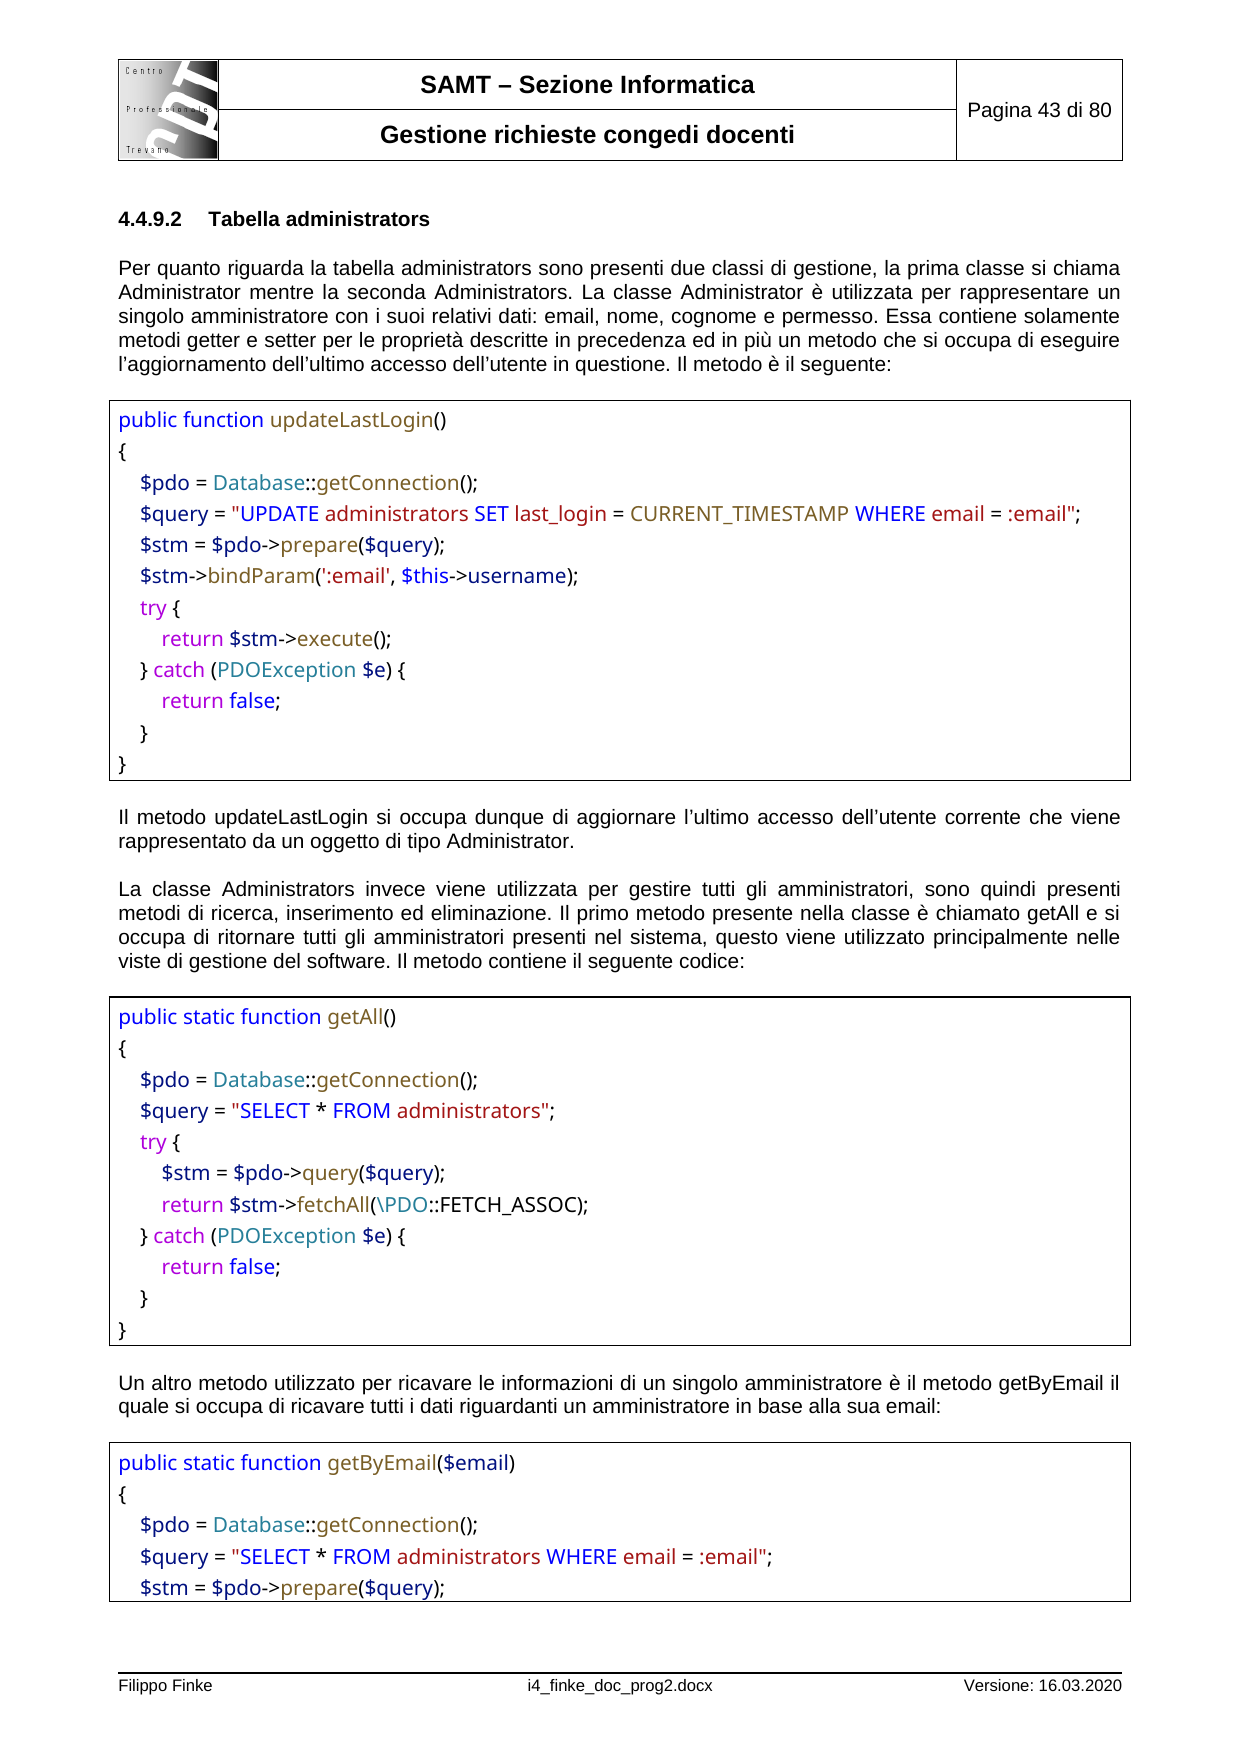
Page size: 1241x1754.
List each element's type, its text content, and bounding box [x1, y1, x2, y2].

text } [110, 743, 1130, 780]
text Per quanto riguarda la tabella administrators sono presenti due classi di gestione, la prima classe si chiama Administrator mentre la seconda Administrators. La classe Administrator è utilizzata per rappresentare un singolo amministratore con i suoi relativi dati: email, nome, cognome e permesso. Essa contiene solamente metodi getter e setter per le proprietà descritte in precedenza ed in più un metodo che si occupa di eseguire l’aggiornamento dell’ultimo accesso dell’utente in questione. Il metodo è il seguente: [118, 256, 1122, 376]
text public function updateLastLogin() [110, 401, 1130, 434]
text return $stm->fetchAll(\PDO::FETCH_ASSOC); [118, 1187, 1122, 1218]
text { [118, 1031, 1122, 1062]
text } [118, 715, 1122, 743]
text Il metodo updateLastLogin si occupa dunque di aggiornare l’ultimo accesso dell’utente corrente che viene rappresentato da un oggetto di tipo Administrator. [118, 805, 1122, 853]
text public static function getByEmail($email) [110, 1443, 1130, 1477]
text $pdo = Database::getConnection(); [118, 1062, 1122, 1093]
text return $stm->execute(); [118, 621, 1122, 653]
text $pdo = Database::getConnection(); [118, 465, 1122, 496]
text $stm->bindParam(':email', $this->username); [118, 559, 1122, 590]
subtitle Tabella administrators [118, 207, 1122, 231]
text $query = "SELECT * FROM administrators"; [118, 1093, 1122, 1124]
text Un altro metodo utilizzato per ricavare le informazioni di un singolo amministratore è il metodo getByEmail il quale si occupa di ricavare tutti i dati riguardanti un amministratore in base alla sua email: [118, 1370, 1122, 1418]
text try { [118, 590, 1122, 621]
text $query = "SELECT * FROM administrators WHERE email = :email"; [118, 1539, 1122, 1570]
text $pdo = Database::getConnection(); [118, 1508, 1122, 1539]
text } [118, 1281, 1122, 1309]
text $stm = $pdo->prepare($query); [118, 1570, 1122, 1601]
text La classe Administrators invece viene utilizzata per gestire tutti gli amministratori, sono quindi presenti metodi di ricerca, inserimento ed eliminazione. Il primo metodo presente nella classe è chiamato getAll e si occupa di ritornare tutti gli amministratori presenti nel sistema, questo viene utilizzato principalmente nelle viste di gestione del software. Il metodo contiene il seguente codice: [118, 877, 1122, 972]
text try { [118, 1124, 1122, 1156]
text { [118, 1477, 1122, 1508]
text $stm = $pdo->prepare($query); [118, 528, 1122, 559]
text return false; [118, 1249, 1122, 1281]
text public static function getAll() [110, 998, 1130, 1031]
text $query = "UPDATE administrators SET last_login = CURRENT_TIMESTAMP WHERE email = :email"; [118, 496, 1122, 528]
text } [110, 1309, 1130, 1345]
picture [118, 60, 218, 159]
text { [118, 434, 1122, 465]
text $stm = $pdo->query($query); [118, 1156, 1122, 1187]
text } catch (PDOException $e) { [118, 1218, 1122, 1249]
text } catch (PDOException $e) { [118, 653, 1122, 684]
text return false; [118, 684, 1122, 715]
